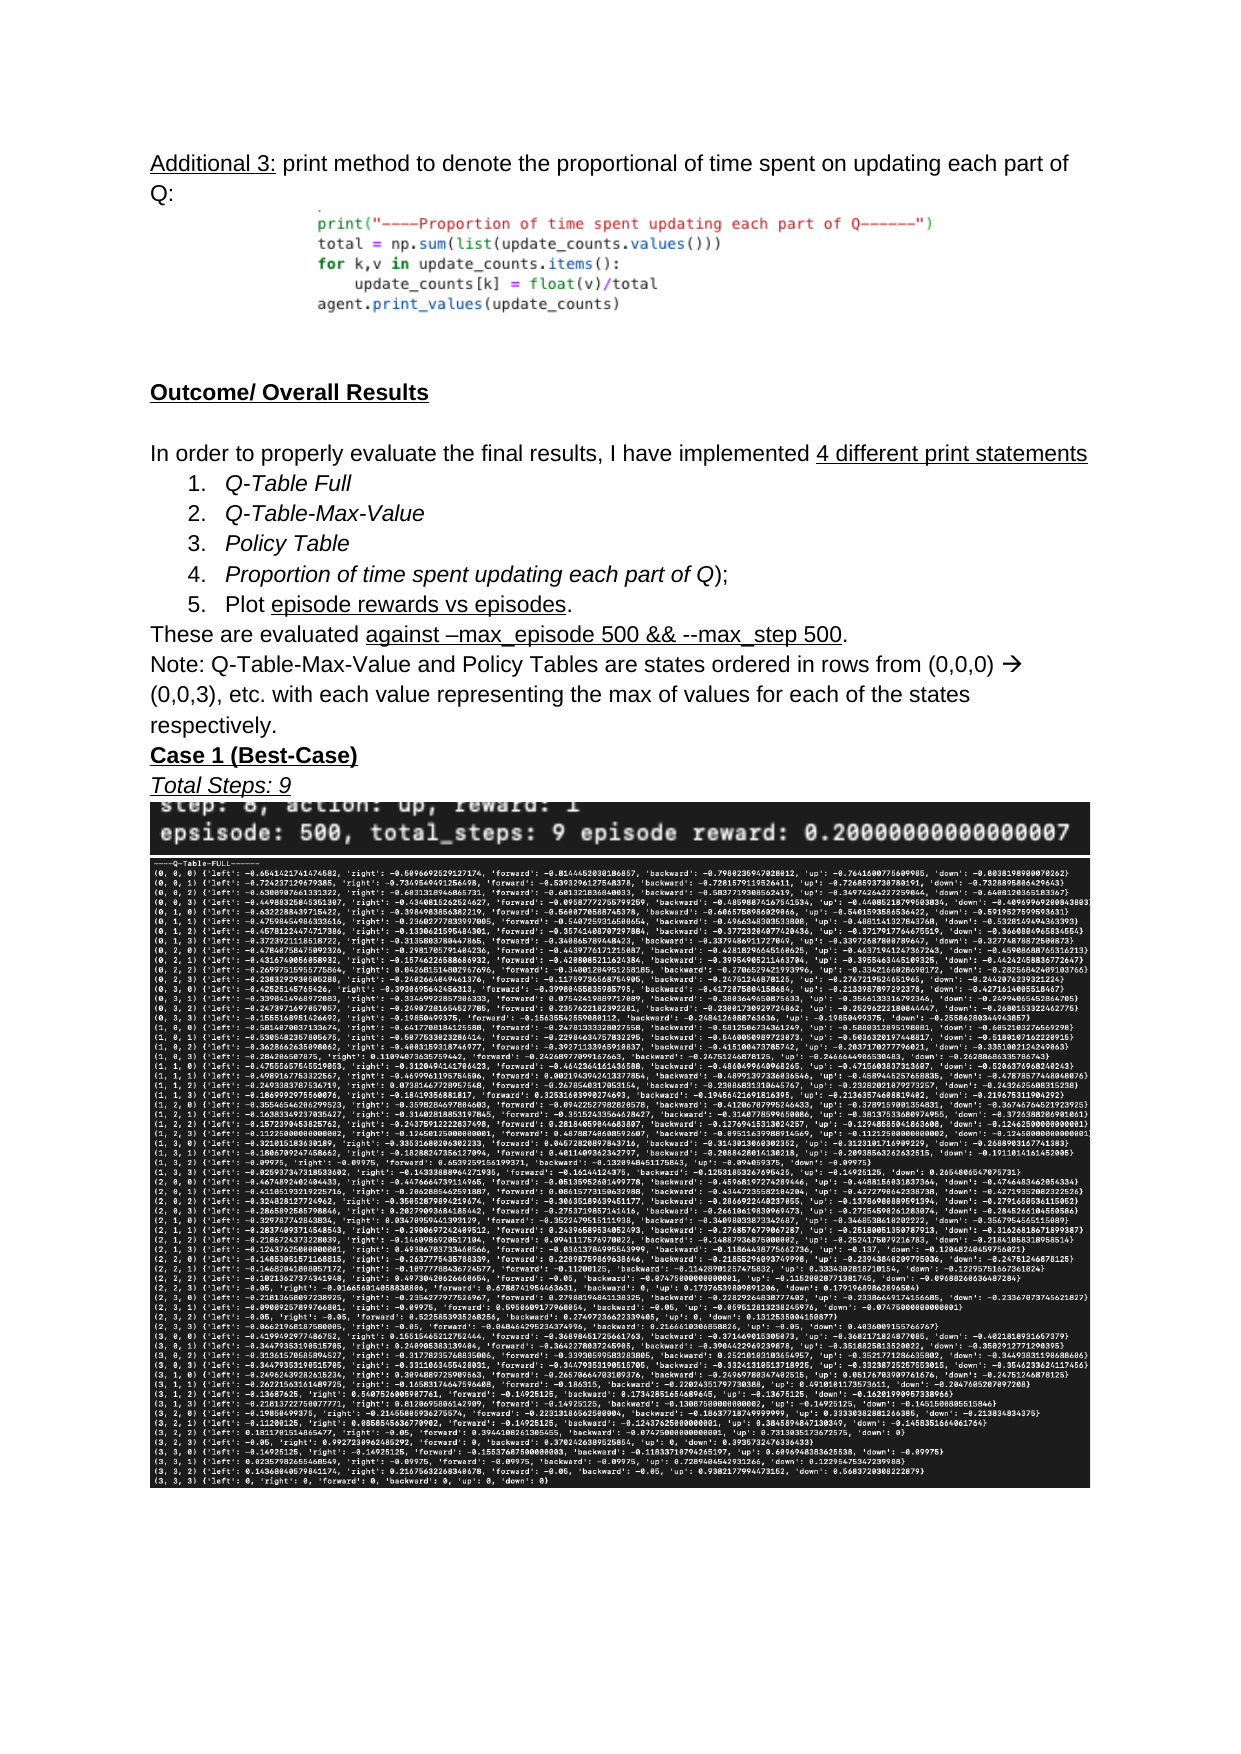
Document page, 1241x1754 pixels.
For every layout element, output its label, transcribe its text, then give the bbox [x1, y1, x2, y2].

list Plot episode rewards vs episodes. [187, 591, 1090, 617]
list Proportion of time spent updating each part of Q); [187, 561, 1090, 587]
picture [303, 210, 938, 315]
text Outcome/ Overall Results [150, 379, 1090, 406]
picture [150, 802, 1091, 855]
text These are evaluated against –max_episode 500 && --max_step 500. [150, 621, 1090, 647]
text Case 1 (Best-Case) [150, 742, 1090, 768]
text Total Steps: 9 [150, 772, 1090, 798]
list Policy Table [187, 530, 1090, 557]
list Q-Table Full [187, 470, 1090, 496]
text Additional 3: print method to denote the proportional of time spent on updating each part of Q: [150, 150, 1090, 207]
text Note: Q-Table-Max-Value and Policy Tables are states ordered in rows from (0,0,0) (0,0,3), etc. with each value representing the max of values for each of the states respectively. [150, 651, 1090, 738]
text In order to properly evaluate the final results, I have implemented 4 different print statements [150, 440, 1090, 466]
picture [150, 858, 1091, 1488]
list Q-Table-Max-Value [187, 500, 1090, 526]
